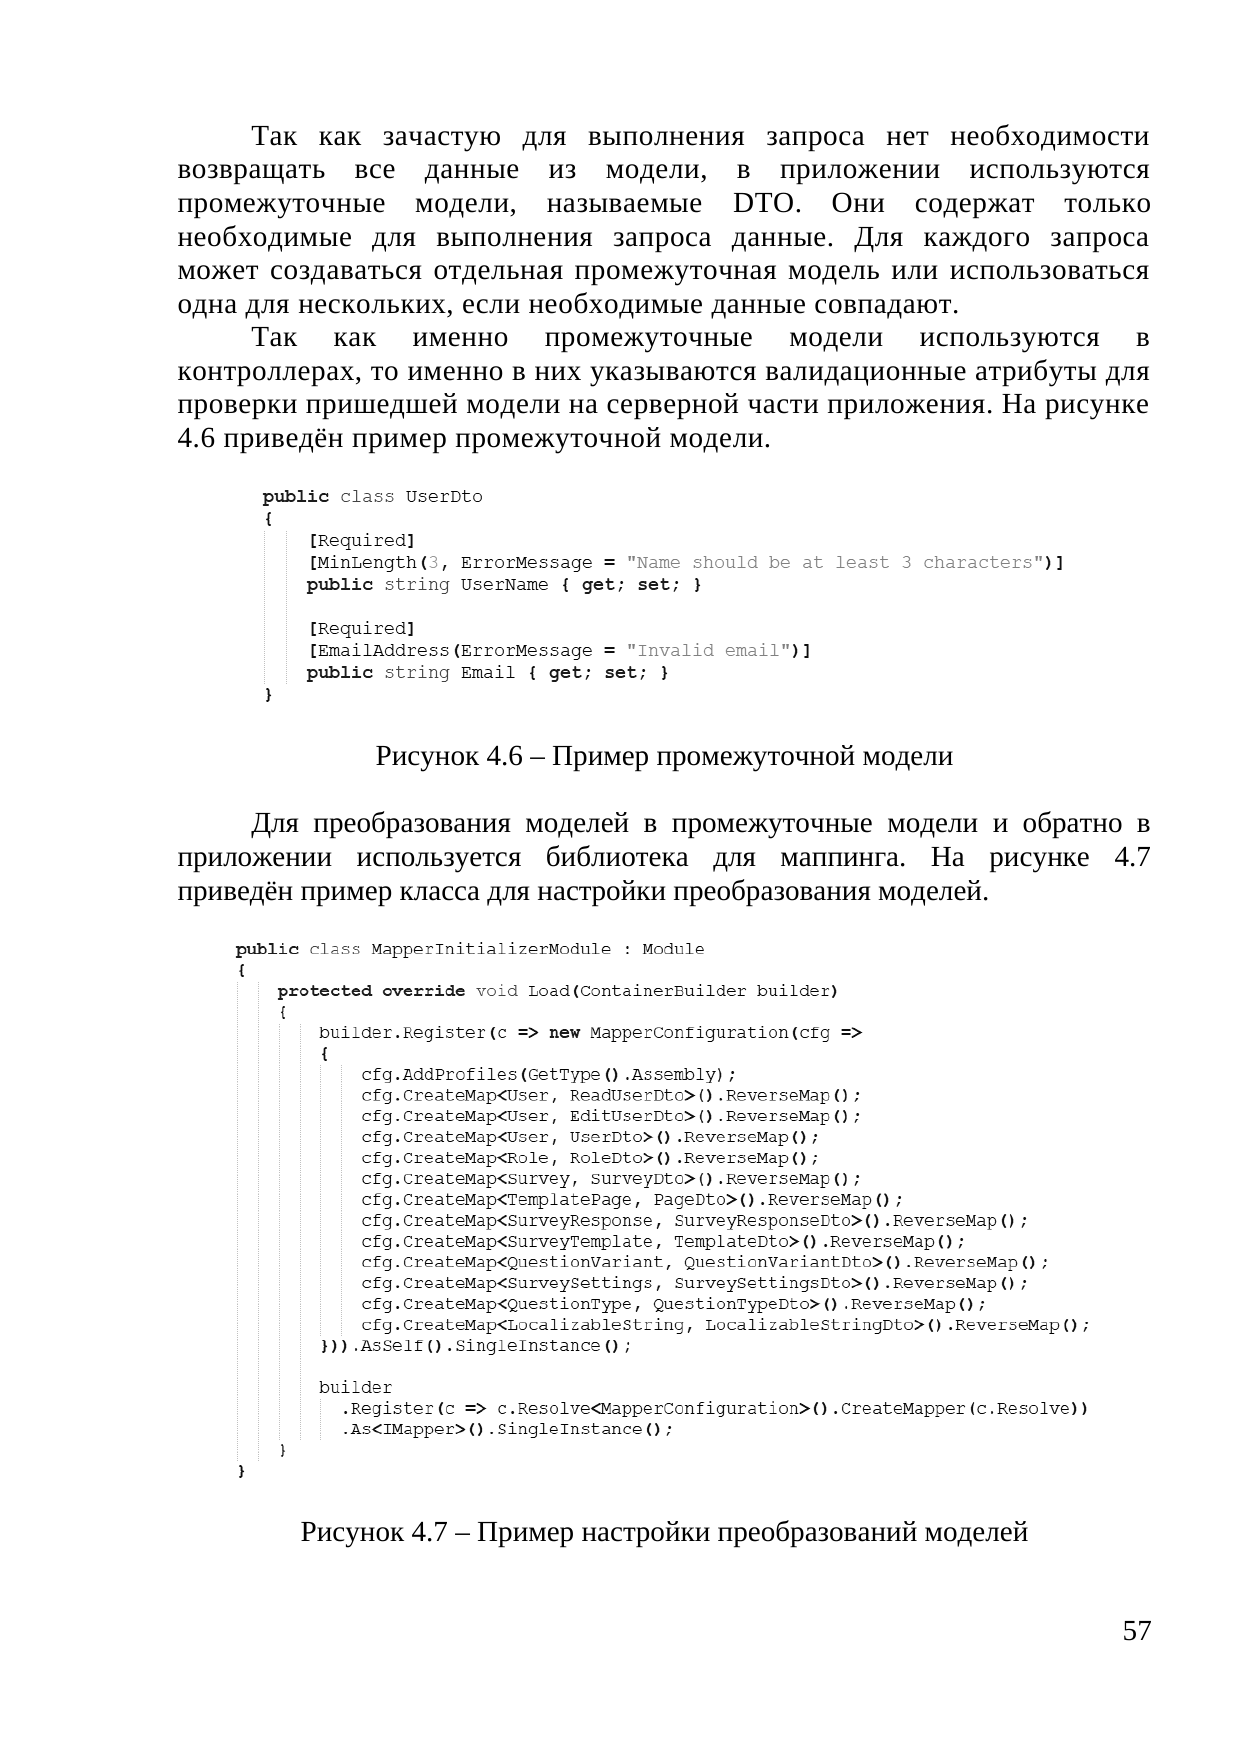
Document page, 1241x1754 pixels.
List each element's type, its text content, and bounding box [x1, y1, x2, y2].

text Рисунок 4.6 – Пример промежуточной модели [177, 738, 1152, 772]
text Для преобразования моделей в промежуточные модели и обратно в приложении используется библиотека для маппинга. На рисунке 4.7 приведён пример класса для настройки преобразования моделей. [177, 806, 1152, 906]
text Так как именно промежуточные модели используются в контроллерах, то именно в них указываются валидационные атрибуты для проверки пришедшей модели на серверной части приложения. На рисунке 4.6 приведён пример промежуточной модели. [177, 319, 1152, 453]
text Рисунок 4.7 – Пример настройки преобразований моделей [177, 1514, 1152, 1548]
text Так как зачастую для выполнения запроса нет необходимости возвращать все данные из модели, в приложении используются промежуточные модели, называемые DTO. Они содержат только необходимые для выполнения запроса данные. Для каждого запроса может создаваться отдельная промежуточная модель или использоваться одна для нескольких, если необходимые данные совпадают. [177, 118, 1152, 319]
